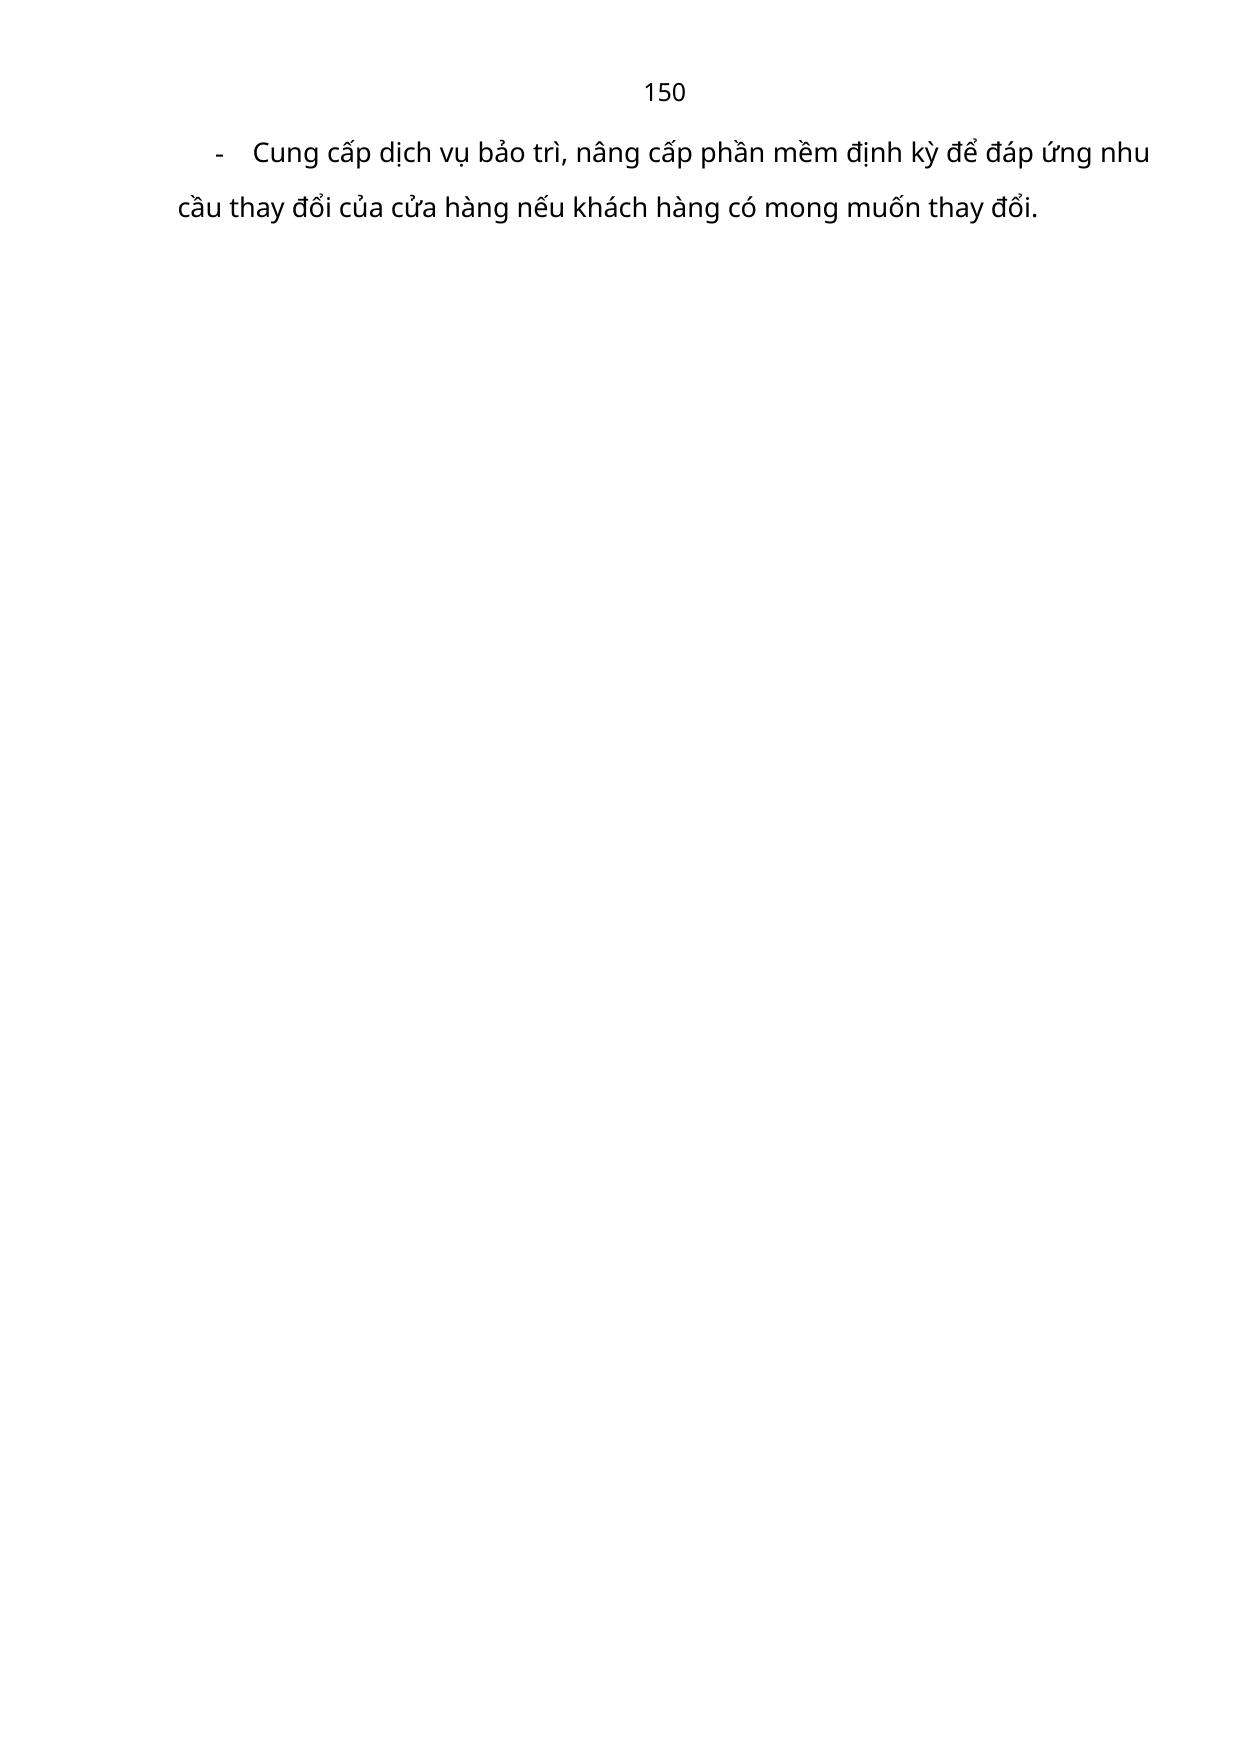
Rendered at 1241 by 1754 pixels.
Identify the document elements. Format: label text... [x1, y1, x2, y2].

list Cung cấp dịch vụ bảo trì, nâng cấp phần mềm định kỳ để đáp ứng nhu cầu thay đổi của cửa hàng nếu khách hàng có mong muốn thay đổi. [177, 133, 1152, 225]
